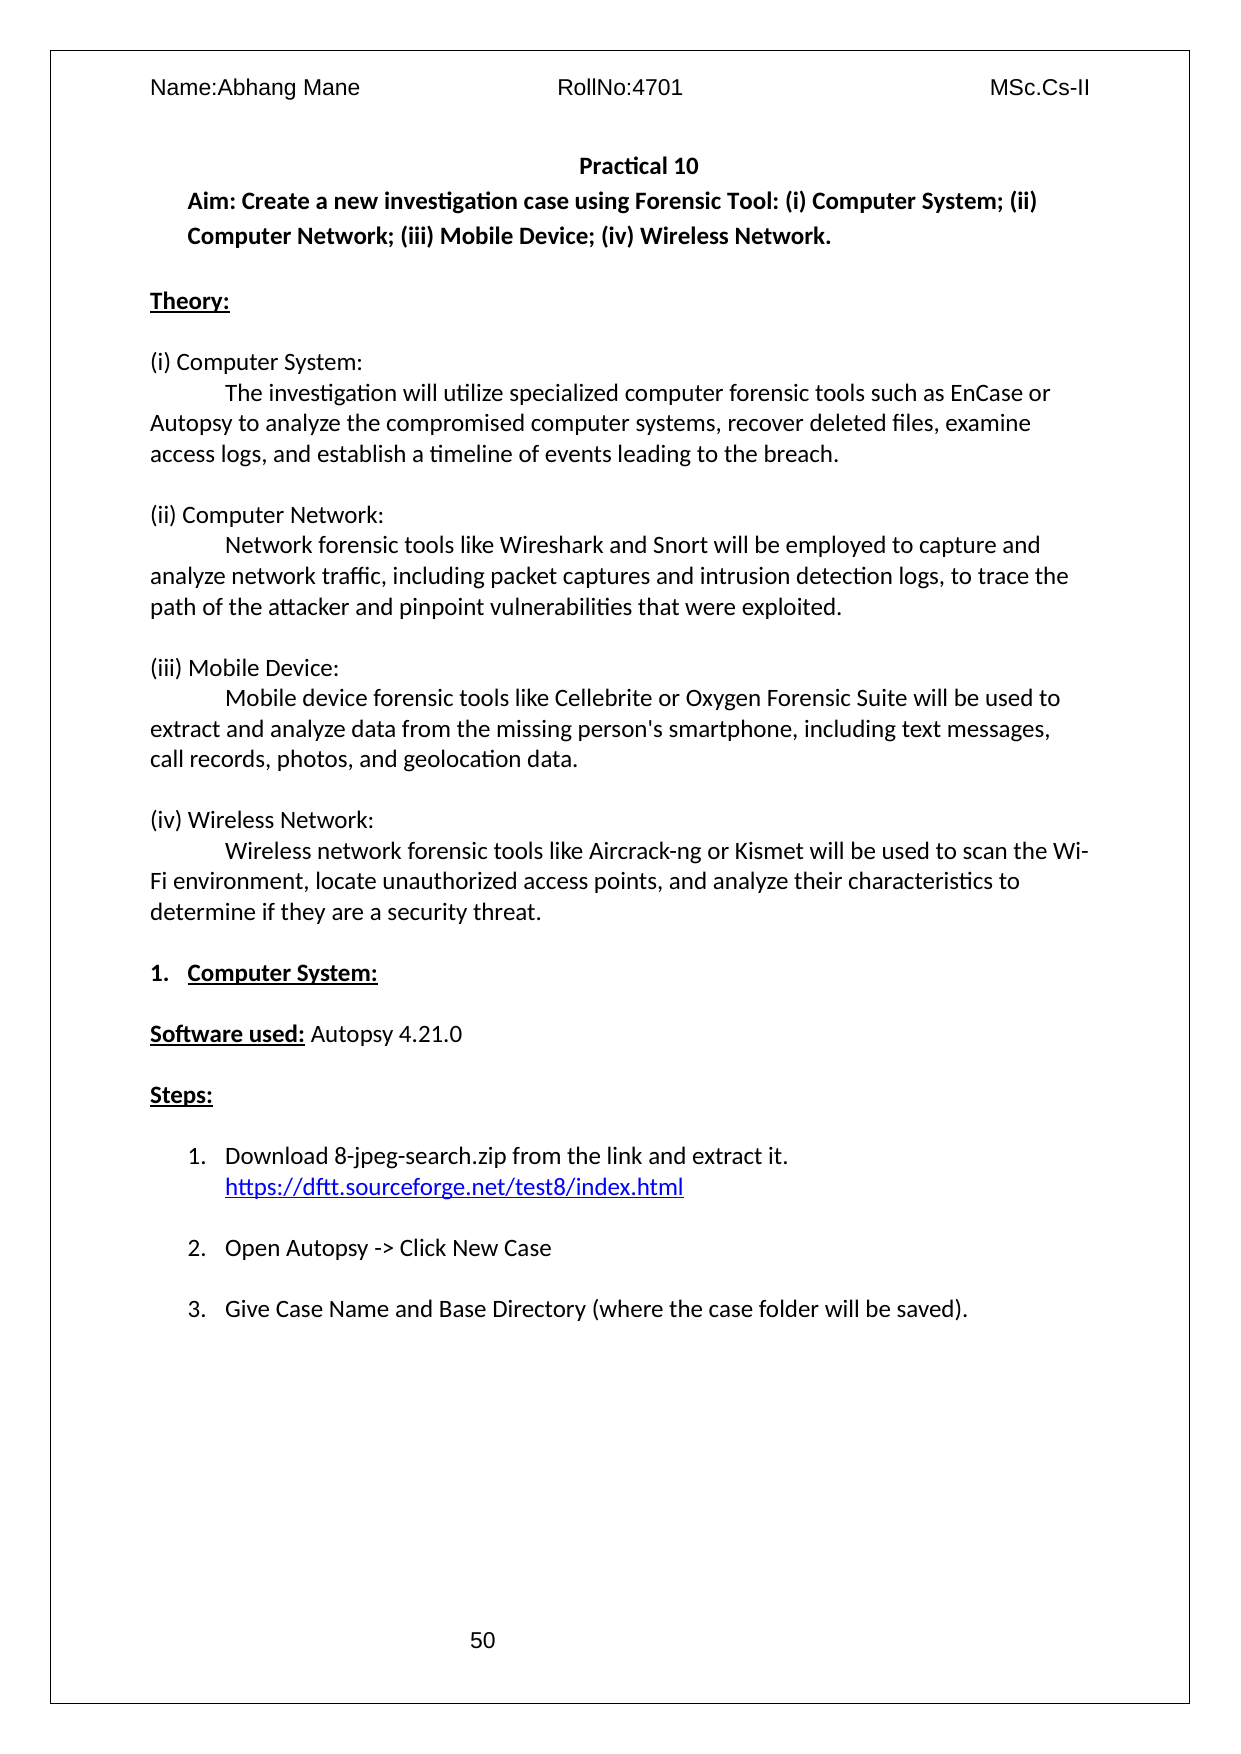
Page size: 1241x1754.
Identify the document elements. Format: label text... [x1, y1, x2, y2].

text (iv) Wireless Network: [150, 804, 1090, 835]
text Network forensic tools like Wireshark and Snort will be employed to capture and analyze network traffic, including packet captures and intrusion detection logs, to trace the path of the attacker and pinpoint vulnerabilities that were exploited. [150, 530, 1090, 621]
text Theory: [150, 286, 1090, 316]
text https://dftt.sourceforge.net/test8/index.html [225, 1171, 1090, 1201]
text (i) Computer System: [150, 347, 1090, 377]
text (ii) Computer Network: [150, 499, 1090, 530]
text Steps: [150, 1079, 1090, 1109]
text The investigation will utilize specialized computer forensic tools such as EnCase or Autopsy to analyze the compromised computer systems, recover deleted files, examine access logs, and establish a timeline of events leading to the breach. [150, 377, 1090, 469]
text Mobile device forensic tools like Cellebrite or Oxygen Forensic Suite will be used to extract and analyze data from the missing person's smartphone, including text messages, call records, photos, and geolocation data. [150, 682, 1090, 774]
text Practical 10 [187, 150, 1090, 181]
text Wireless network forensic tools like Aircrack-ng or Kismet will be used to scan the Wi-Fi environment, locate unauthorized access points, and analyze their characteristics to determine if they are a security threat. [150, 835, 1090, 926]
list Give Case Name and Base Directory (where the case folder will be saved). [187, 1293, 1090, 1323]
text Aim: Create a new investigation case using Forensic Tool: (i) Computer System; (ii) Computer Network; (iii) Mobile Device; (iv) Wireless Network. [187, 185, 1090, 251]
text Software used: Autopsy 4.21.0 [150, 1018, 1090, 1048]
list Download 8-jpeg-search.zip from the link and extract it. [187, 1140, 1090, 1171]
list Open Autopsy -> Click New Case [187, 1232, 1090, 1262]
list Computer System: [150, 957, 1090, 987]
text (iii) Mobile Device: [150, 652, 1090, 682]
